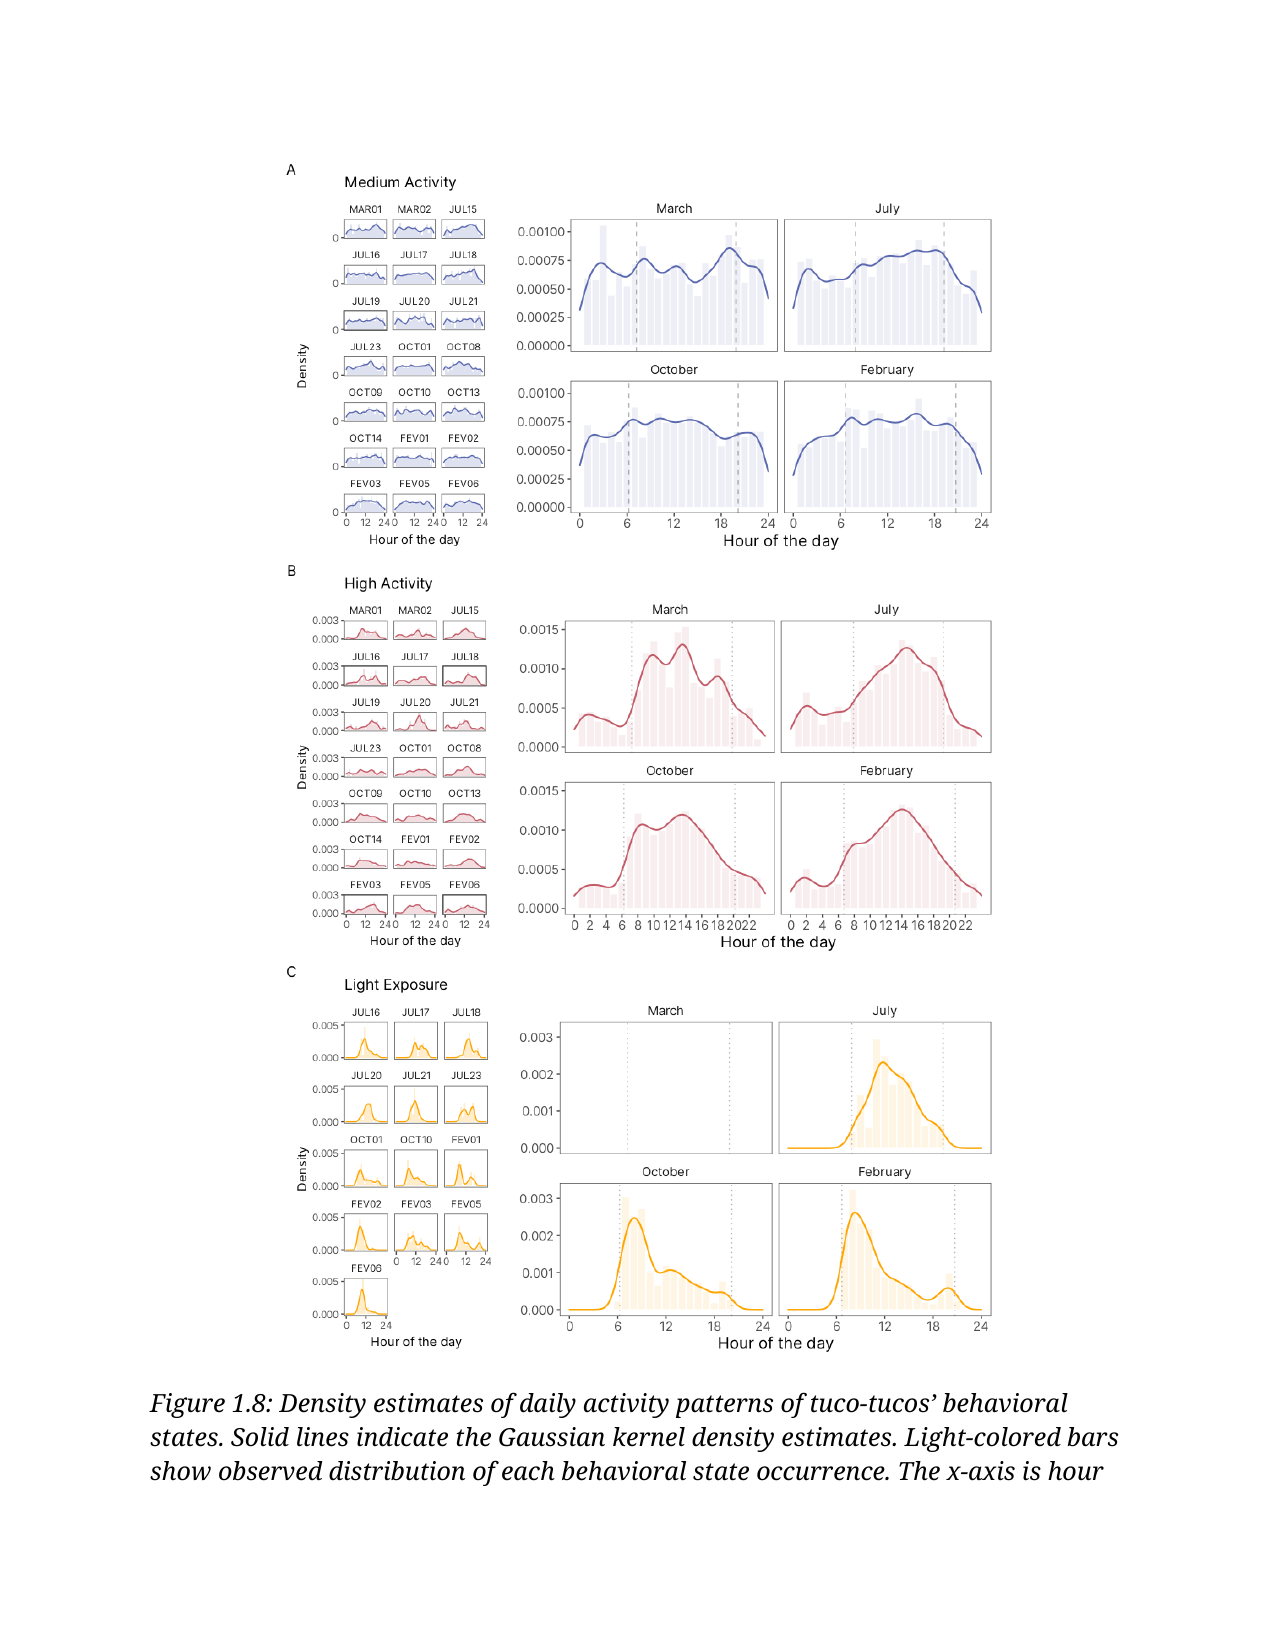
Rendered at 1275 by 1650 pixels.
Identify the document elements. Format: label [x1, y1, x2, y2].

text [150, 1386, 1125, 1488]
picture [273, 150, 1003, 1365]
